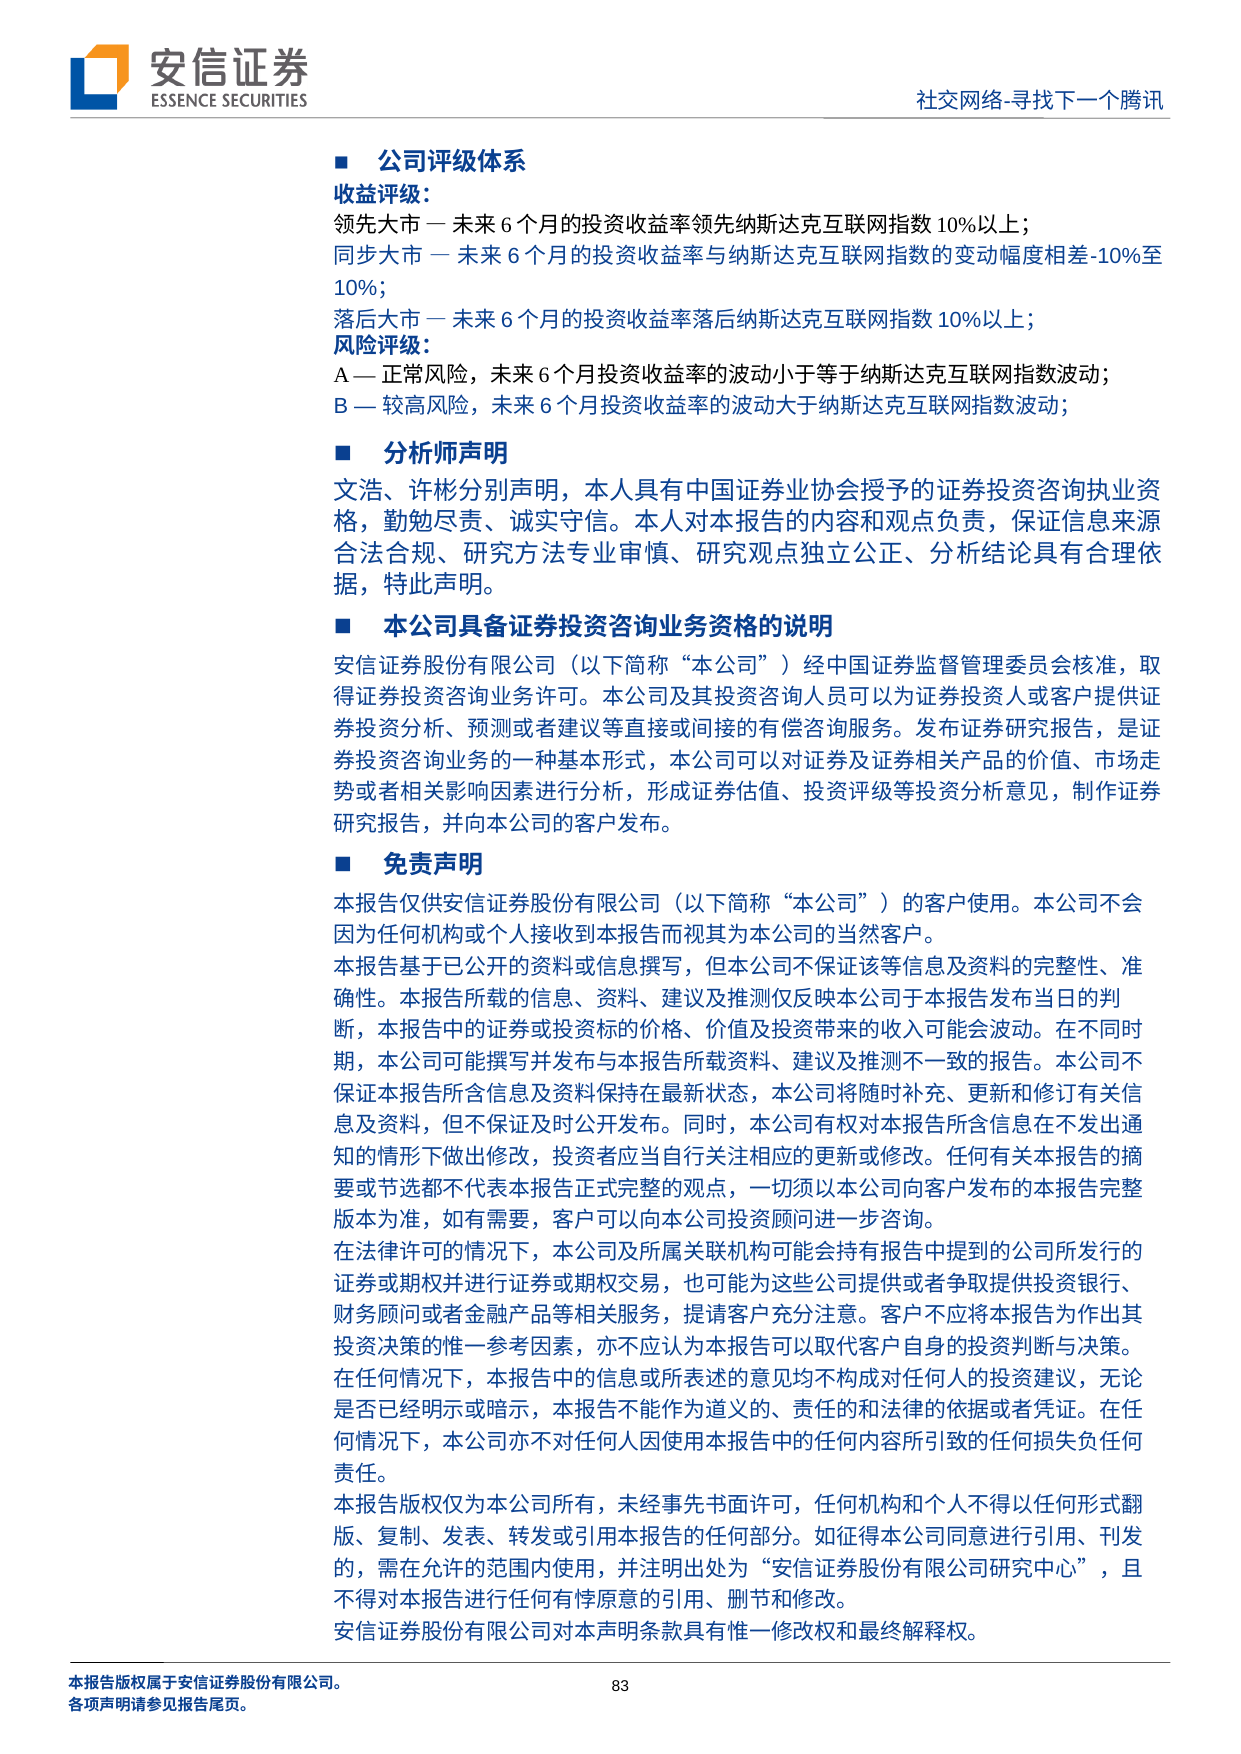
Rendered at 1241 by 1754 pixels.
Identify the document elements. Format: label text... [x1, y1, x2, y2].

table_cell 收益评级： [333, 183, 1163, 207]
picture [70, 44, 308, 110]
table_cell 风险评级： [333, 333, 1163, 357]
table_header 免责声明 [333, 853, 1163, 886]
table_cell 分析师声明 [333, 442, 1163, 474]
table_cell 安信证券股份有限公司（以下简称“本公司”）经中国证券监督管理委员会核准，取得证券投资咨询业务许可。本公司及其投资咨询人员可以为证券投资人或客户提供证券投资分析、预测或者建议等直接或间接的有偿咨询服务。发布证券研究报告，是证券投资咨询业务的一种基本形式，本公司可以对证券及证券相关产品的价值、市场走势或者相关影响因素进行分析，形成证券估值、投资评级等投资分析意见，制作证券研究报告，并向本公司的客户发布。 [333, 648, 1163, 838]
table_cell 本报告仅供安信证券股份有限公司（以下简称“本公司”）的客户使用。本公司不会因为任何机构或个人接收到本报告而视其为本公司的当然客户。 本报告基于已公开的资料或信息撰写，但本公司不保证该等信息及资料的完整性、准确性。本报告所载的信息、资料、建议及推测仅反映本公司于本报告发布当日的判断，本报告中的证券或投资标的价格、价值及投资带来的收入可能会波动。在不同时期，本公司可能撰写并发布与本报告所载资料、建议及推测不一致的报告。本公司不保证本报告所含信息及资料保持在最新状态，本公司将随时补充、更新和修订有关信息及资料，但不保证及时公开发布。同时，本公司有权对本报告所含信息在不发出通知的情形下做出修改，投资者应当自行关注相应的更新或修改。任何有关本报告的摘要或节选都不代表本报告正式完整的观点，一切须以本公司向客户发布的本报告完整版本为准，如有需要，客户可以向本公司投资顾问进一步咨询。 在法律许可的情况下，本公司及所属关联机构可能会持有报告中提到的公司所发行的证券或期权并进行证券或期权交易，也可能为这些公司提供或者争取提供投资银行、财务顾问或者金融产品等相关服务，提请客户充分注意。客户不应将本报告为作出其投资决策的惟一参考因素，亦不应认为本报告可以取代客户自身的投资判断与决策。在任何情况下，本报告中的信息或所表述的意见均不构成对任何人的投资建议，无论是否已经明示或暗示，本报告不能作为道义的、责任的和法律的依据或者凭证。在任何情况下，本公司亦不对任何人因使用本报告中的任何内容所引致的任何损失负任何责任。 本报告版权仅为本公司所有，未经事先书面许可，任何机构和个人不得以任何形式翻版、复制、发表、转发或引用本报告的任何部分。如征得本公司同意进行引用、刊发的，需在允许的范围内使用，并注明出处为“安信证券股份有限公司研究中心”，且不得对本报告进行任何有悖原意的引用、删节和修改。 安信证券股份有限公司对本声明条款具有惟一修改权和最终解释权。 [333, 886, 1163, 1646]
table_header 本公司具备证券投资咨询业务资格的说明 [333, 615, 1163, 648]
table_cell 文浩、许彬分别声明，本人具有中国证券业协会授予的证券投资咨询执业资格，勤勉尽责、诚实守信。本人对本报告的内容和观点负责，保证信息来源合法合规、研究方法专业审慎、研究观点独立公正、分析结论具有合理依据，特此声明。 [333, 475, 1163, 599]
table_header 公司评级体系 [333, 150, 1163, 183]
